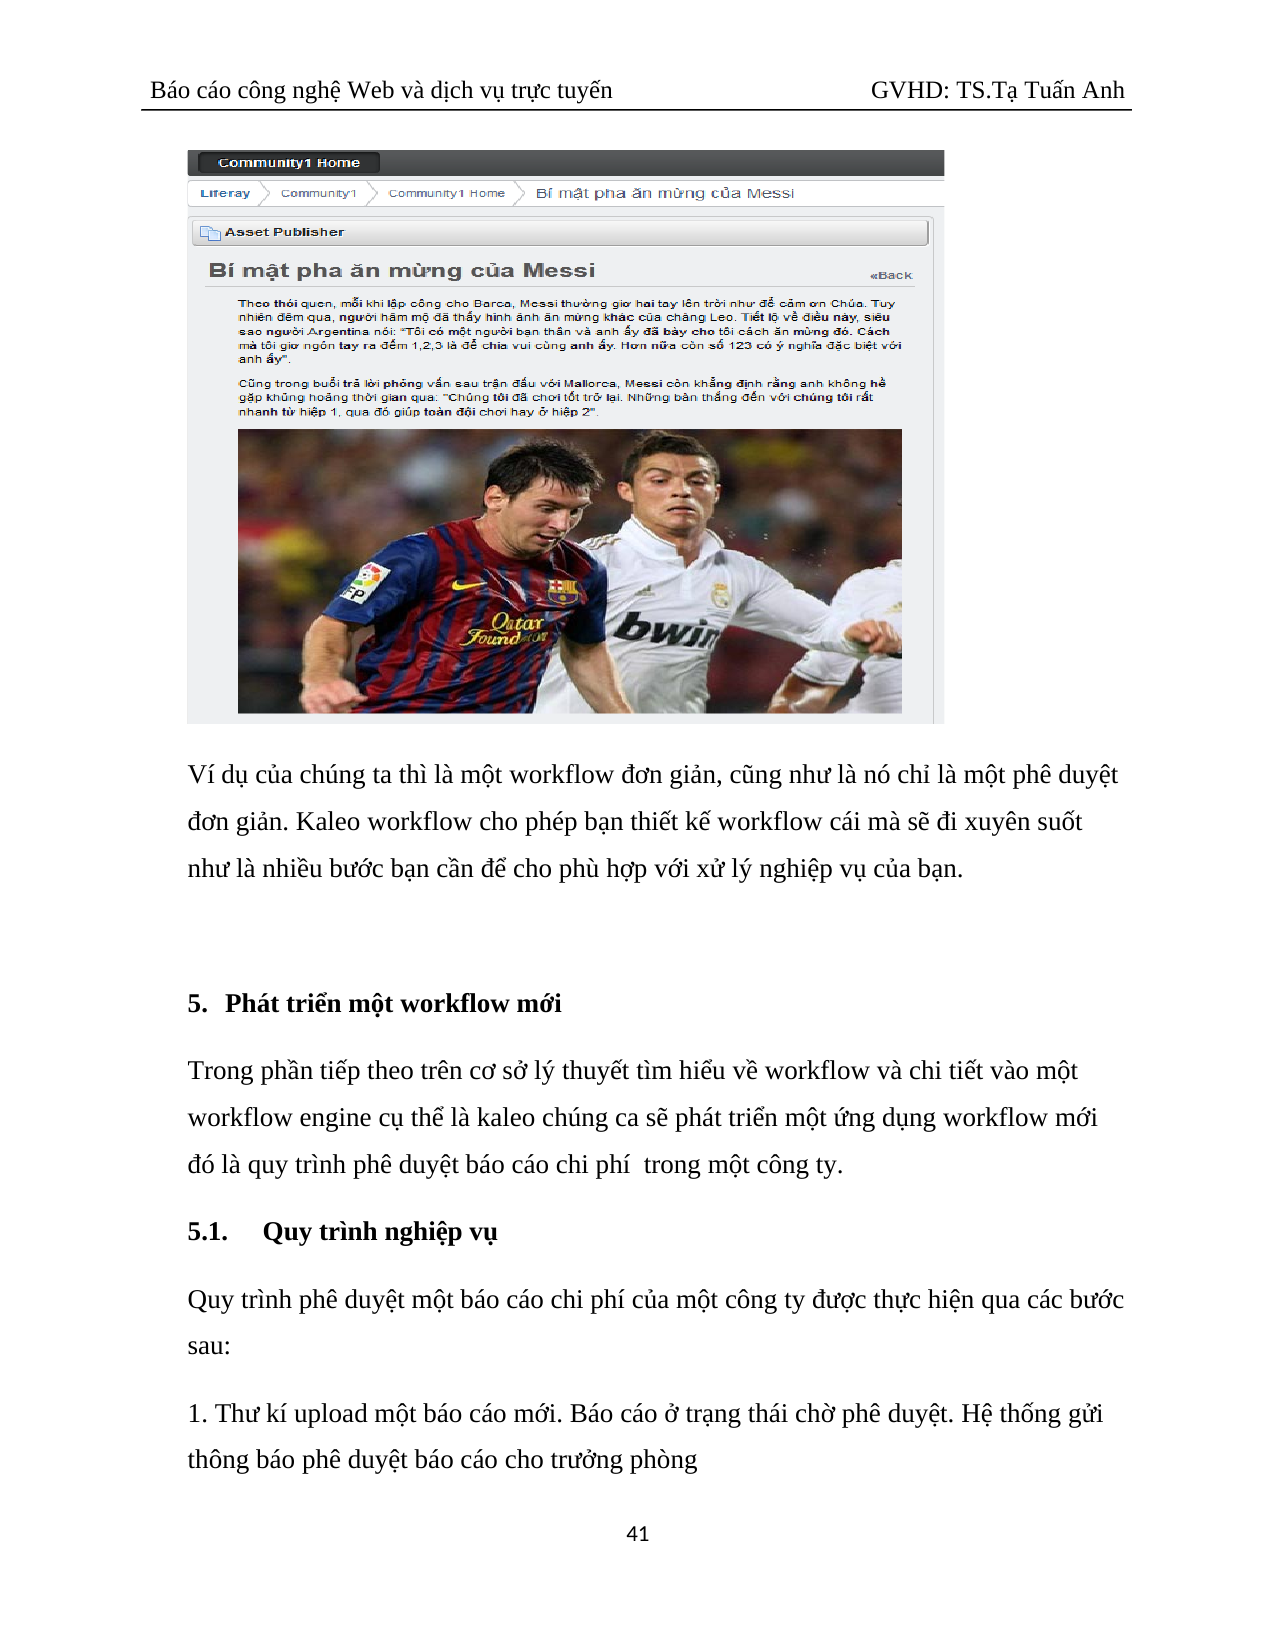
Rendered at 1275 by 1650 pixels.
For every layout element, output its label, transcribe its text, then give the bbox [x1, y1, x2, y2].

list Quy trình nghiệp vụ [187, 1215, 1125, 1246]
text Ví dụ của chúng ta thì là một workflow đơn giản, cũng như là nó chỉ là một phê duyệt đơn giản. Kaleo workflow cho phép bạn thiết kế workflow cái mà sẽ đi xuyên suốt như là nhiều bước bạn cần để cho phù hợp với xử lý nghiệp vụ của bạn. [187, 759, 1125, 883]
text 1. Thư kí upload một báo cáo mới. Báo cáo ở trạng thái chờ phê duyệt. Hệ thống gửi thông báo phê duyệt báo cáo cho trưởng phòng [187, 1397, 1125, 1475]
text Quy trình phê duyệt một báo cáo chi phí của một công ty được thực hiện qua các bước sau: [187, 1283, 1125, 1361]
list Phát triển một workflow mới [187, 987, 1125, 1018]
picture [187, 150, 945, 724]
text Trong phần tiếp theo trên cơ sở lý thuyết tìm hiểu về workflow và chi tiết vào một workflow engine cụ thể là kaleo chúng ca sẽ phát triển một ứng dụng workflow mới đó là quy trình phê duyệt báo cáo chi phí trong một công ty. [187, 1054, 1125, 1179]
